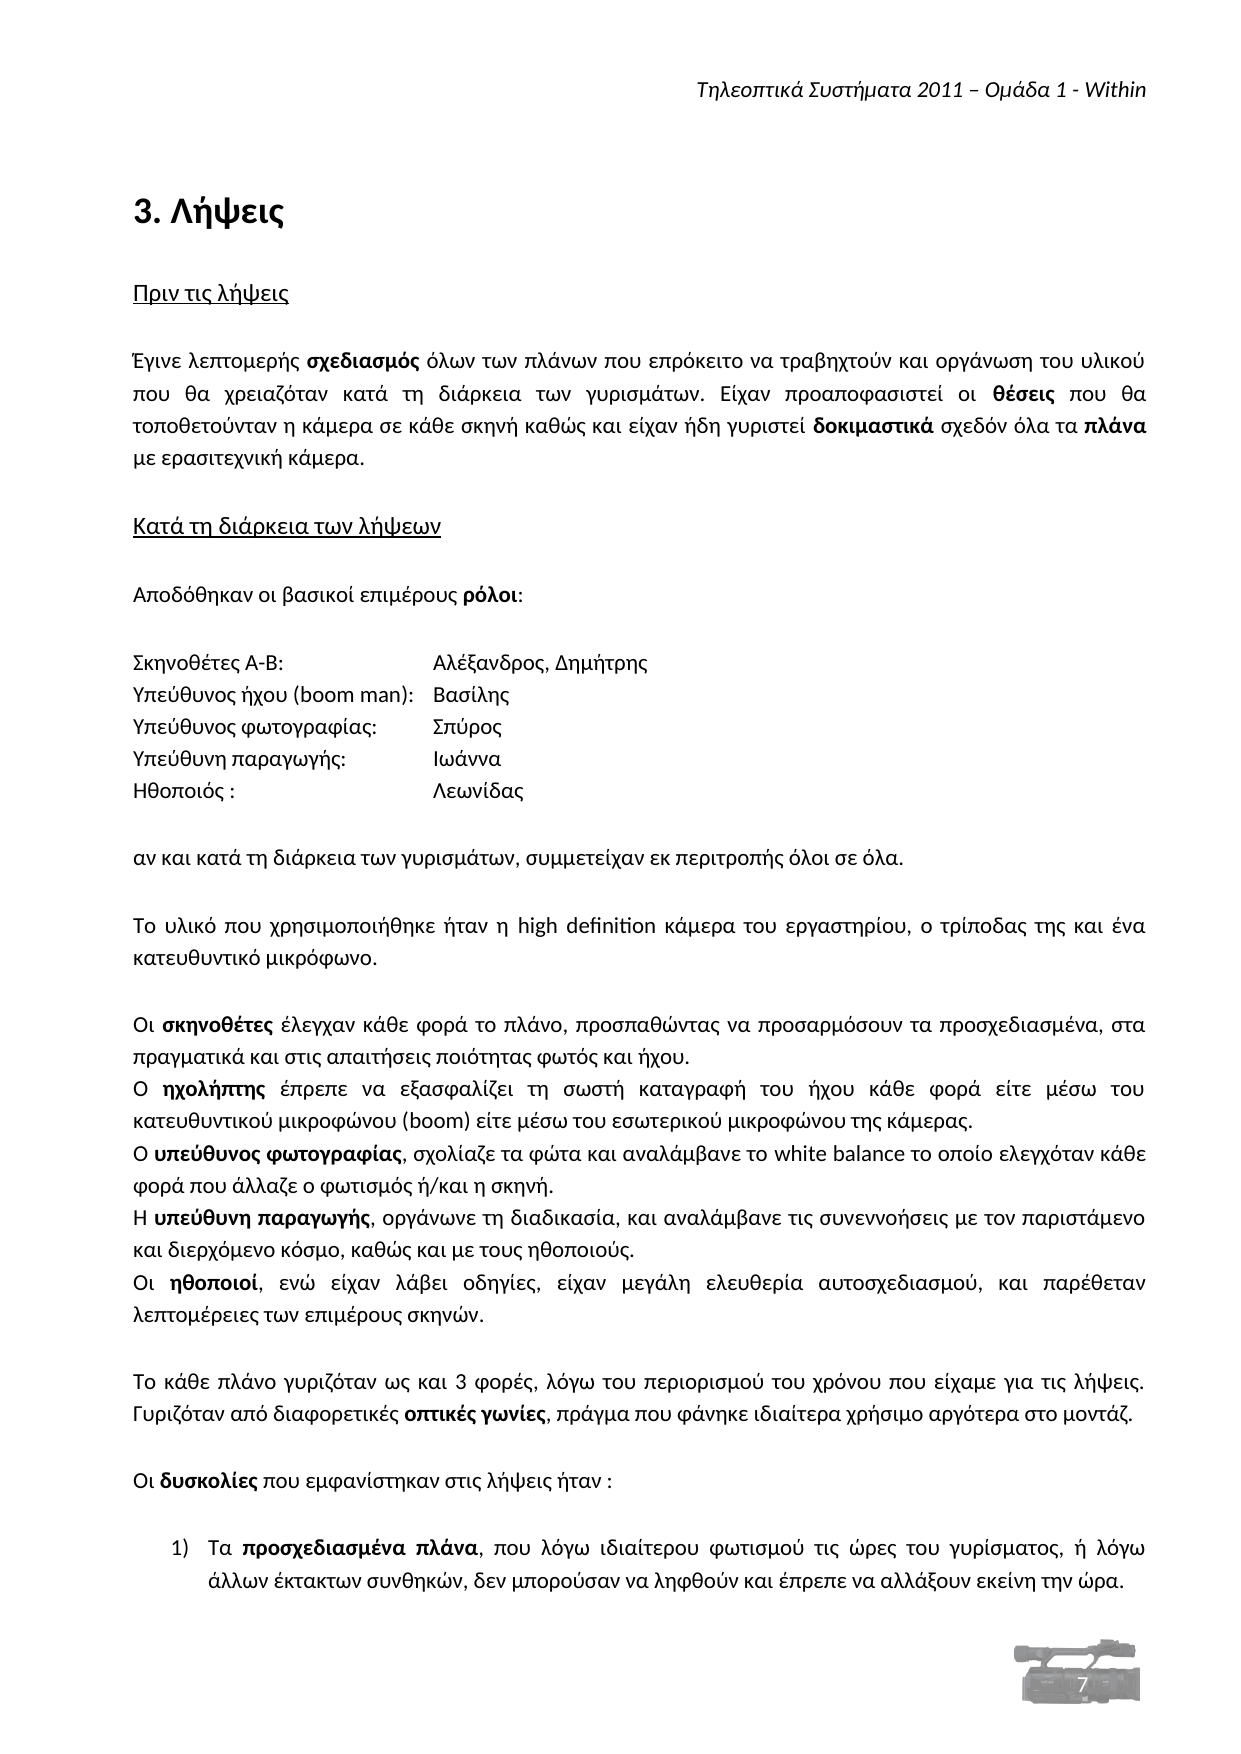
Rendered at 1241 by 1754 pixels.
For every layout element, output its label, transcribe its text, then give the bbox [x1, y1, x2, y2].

list Τα προσχεδιασμένα πλάνα, που λόγω ιδιαίτερου φωτισμού τις ώρες του γυρίσματος, ή λόγω άλλων έκτακτων συνθηκών, δεν μπορούσαν να ληφθούν και έπρεπε να αλλάξουν εκείνη την ώρα. [170, 1533, 1146, 1594]
text Οι δυσκολίες που εμφανίστηκαν στις λήψεις ήταν : [133, 1466, 1146, 1494]
text Οι ηθοποιοί, ενώ είχαν λάβει οδηγίες, είχαν μεγάλη ελευθερία αυτοσχεδιασμού, και παρέθεταν λεπτομέρειες των επιμέρους σκηνών. [133, 1268, 1146, 1328]
text Αποδόθηκαν οι βασικοί επιμέρους ρόλοι: [133, 580, 1146, 608]
text 3. Λήψεις [133, 187, 1146, 233]
text Ο ηχολήπτης έπρεπε να εξασφαλίζει τη σωστή καταγραφή του ήχου κάθε φορά είτε μέσω του κατευθυντικού μικροφώνου (boom) είτε μέσω του εσωτερικού μικροφώνου της κάμερας. [133, 1074, 1146, 1135]
text Πριν τις λήψεις [133, 277, 1146, 307]
text Ηθοποιός : Λεωνίδας [133, 776, 1146, 804]
picture [1013, 1639, 1140, 1704]
text Υπεύθυνος φωτογραφίας: Σπύρος [133, 712, 1146, 740]
text Έγινε λεπτομερής σχεδιασμός όλων των πλάνων που επρόκειτο να τραβηχτούν και οργάνωση του υλικού που θα χρειαζόταν κατά τη διάρκεια των γυρισμάτων. Είχαν προαποφασιστεί οι θέσεις που θα τοποθετούνταν η κάμερα σε κάθε σκηνή καθώς και είχαν ήδη γυριστεί δοκιμαστικά σχεδόν όλα τα πλάνα με ερασιτεχνική κάμερα. [133, 347, 1146, 471]
text Η υπεύθυνη παραγωγής, οργάνωνε τη διαδικασία, και αναλάμβανε τις συνεννοήσεις με τον παριστάμενο και διερχόμενο κόσμο, καθώς και με τους ηθοποιούς. [133, 1203, 1146, 1263]
text Το κάθε πλάνο γυριζόταν ως και 3 φορές, λόγω του περιορισμού του χρόνου που είχαμε για τις λήψεις. Γυριζόταν από διαφορετικές οπτικές γωνίες, πράγμα που φάνηκε ιδιαίτερα χρήσιμο αργότερα στο μοντάζ. [133, 1367, 1146, 1427]
text Οι σκηνοθέτες έλεγχαν κάθε φορά το πλάνο, προσπαθώντας να προσαρμόσουν τα προσχεδιασμένα, στα πραγματικά και στις απαιτήσεις ποιότητας φωτός και ήχου. [133, 1010, 1146, 1070]
text αν και κατά τη διάρκεια των γυρισμάτων, συμμετείχαν εκ περιτροπής όλοι σε όλα. [133, 843, 1146, 872]
text Το υλικό που χρησιμοποιήθηκε ήταν η high definition κάμερα του εργαστηρίου, ο τρίποδας της και ένα κατευθυντικό μικρόφωνο. [133, 911, 1146, 971]
text Υπεύθυνος ήχου (boom man): Βασίλης [133, 680, 1146, 708]
text Ο υπεύθυνος φωτογραφίας, σχολίαζε τα φώτα και αναλάμβανε το white balance το οποίο ελεγχόταν κάθε φορά που άλλαζε ο φωτισμός ή/και η σκηνή. [133, 1139, 1146, 1199]
text Κατά τη διάρκεια των λήψεων [133, 510, 1146, 541]
text Σκηνοθέτες Α-Β: Αλέξανδρος, Δημήτρης [133, 648, 1146, 676]
text Υπεύθυνη παραγωγής: Ιωάννα [133, 744, 1146, 772]
